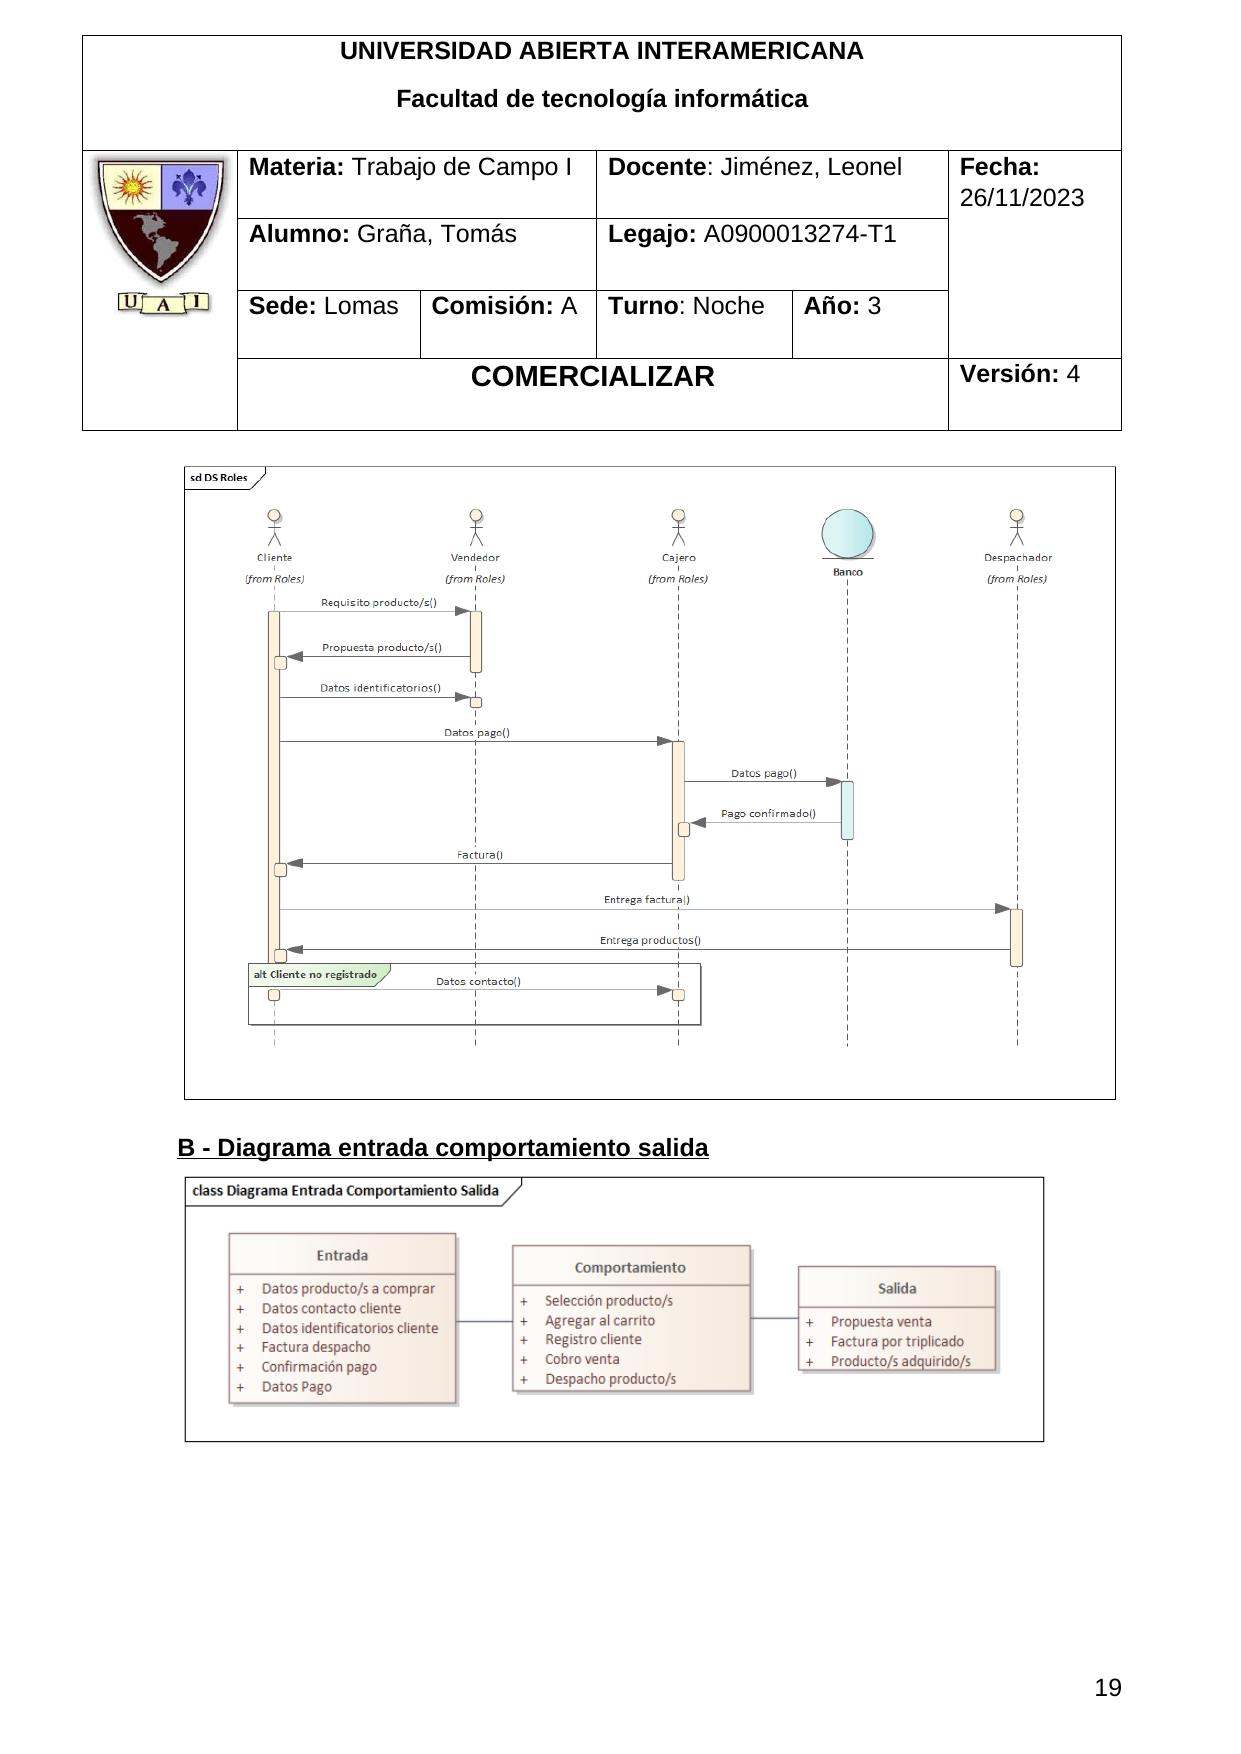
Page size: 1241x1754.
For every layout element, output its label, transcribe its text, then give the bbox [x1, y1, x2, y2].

picture [177, 459, 1122, 1106]
subtitle B - Diagrama entrada comportamiento salida [177, 1133, 1122, 1162]
picture [87, 151, 234, 320]
picture [177, 1168, 1052, 1451]
